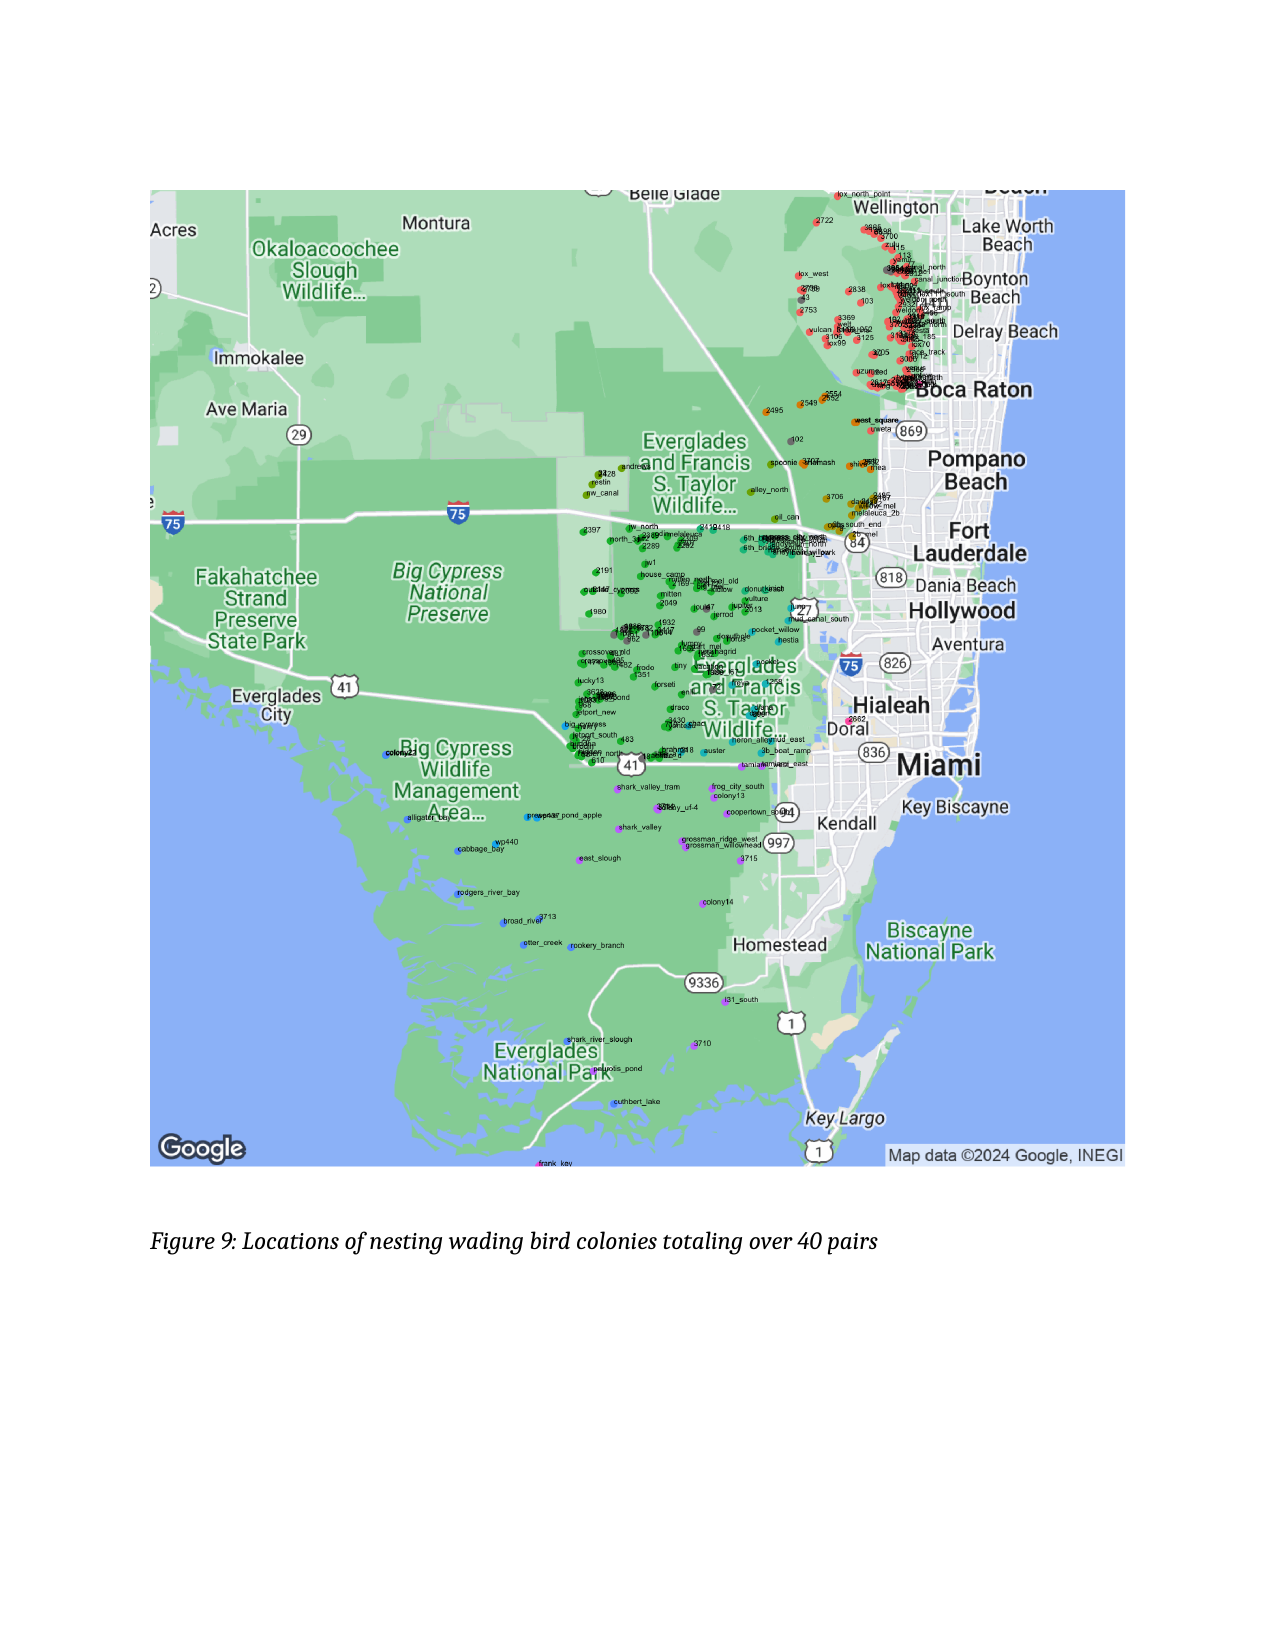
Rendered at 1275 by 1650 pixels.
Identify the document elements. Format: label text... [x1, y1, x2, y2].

picture [150, 150, 1125, 1207]
text Figure 9: Locations of nesting wading bird colonies totaling over 40 pairs [150, 1227, 1125, 1256]
